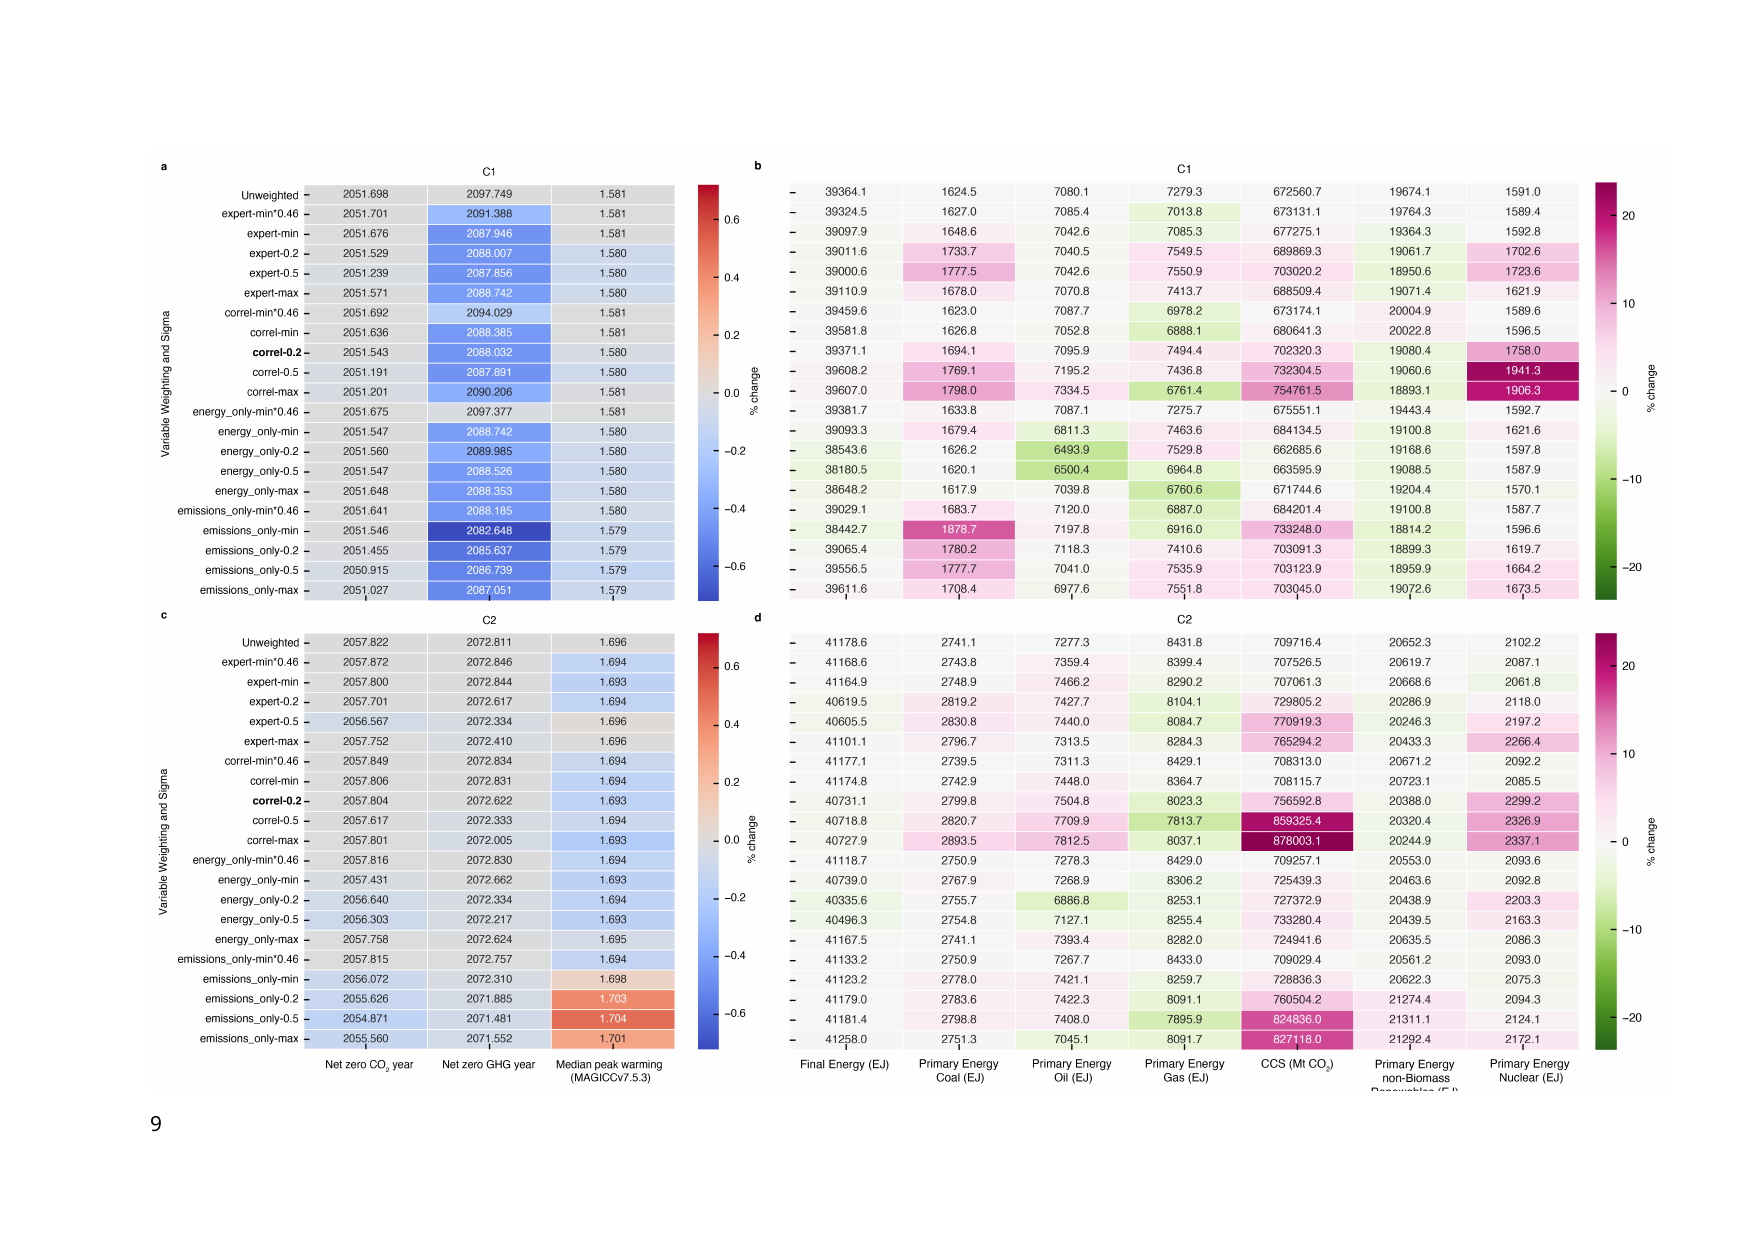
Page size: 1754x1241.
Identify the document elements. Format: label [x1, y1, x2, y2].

picture [150, 150, 1672, 1091]
